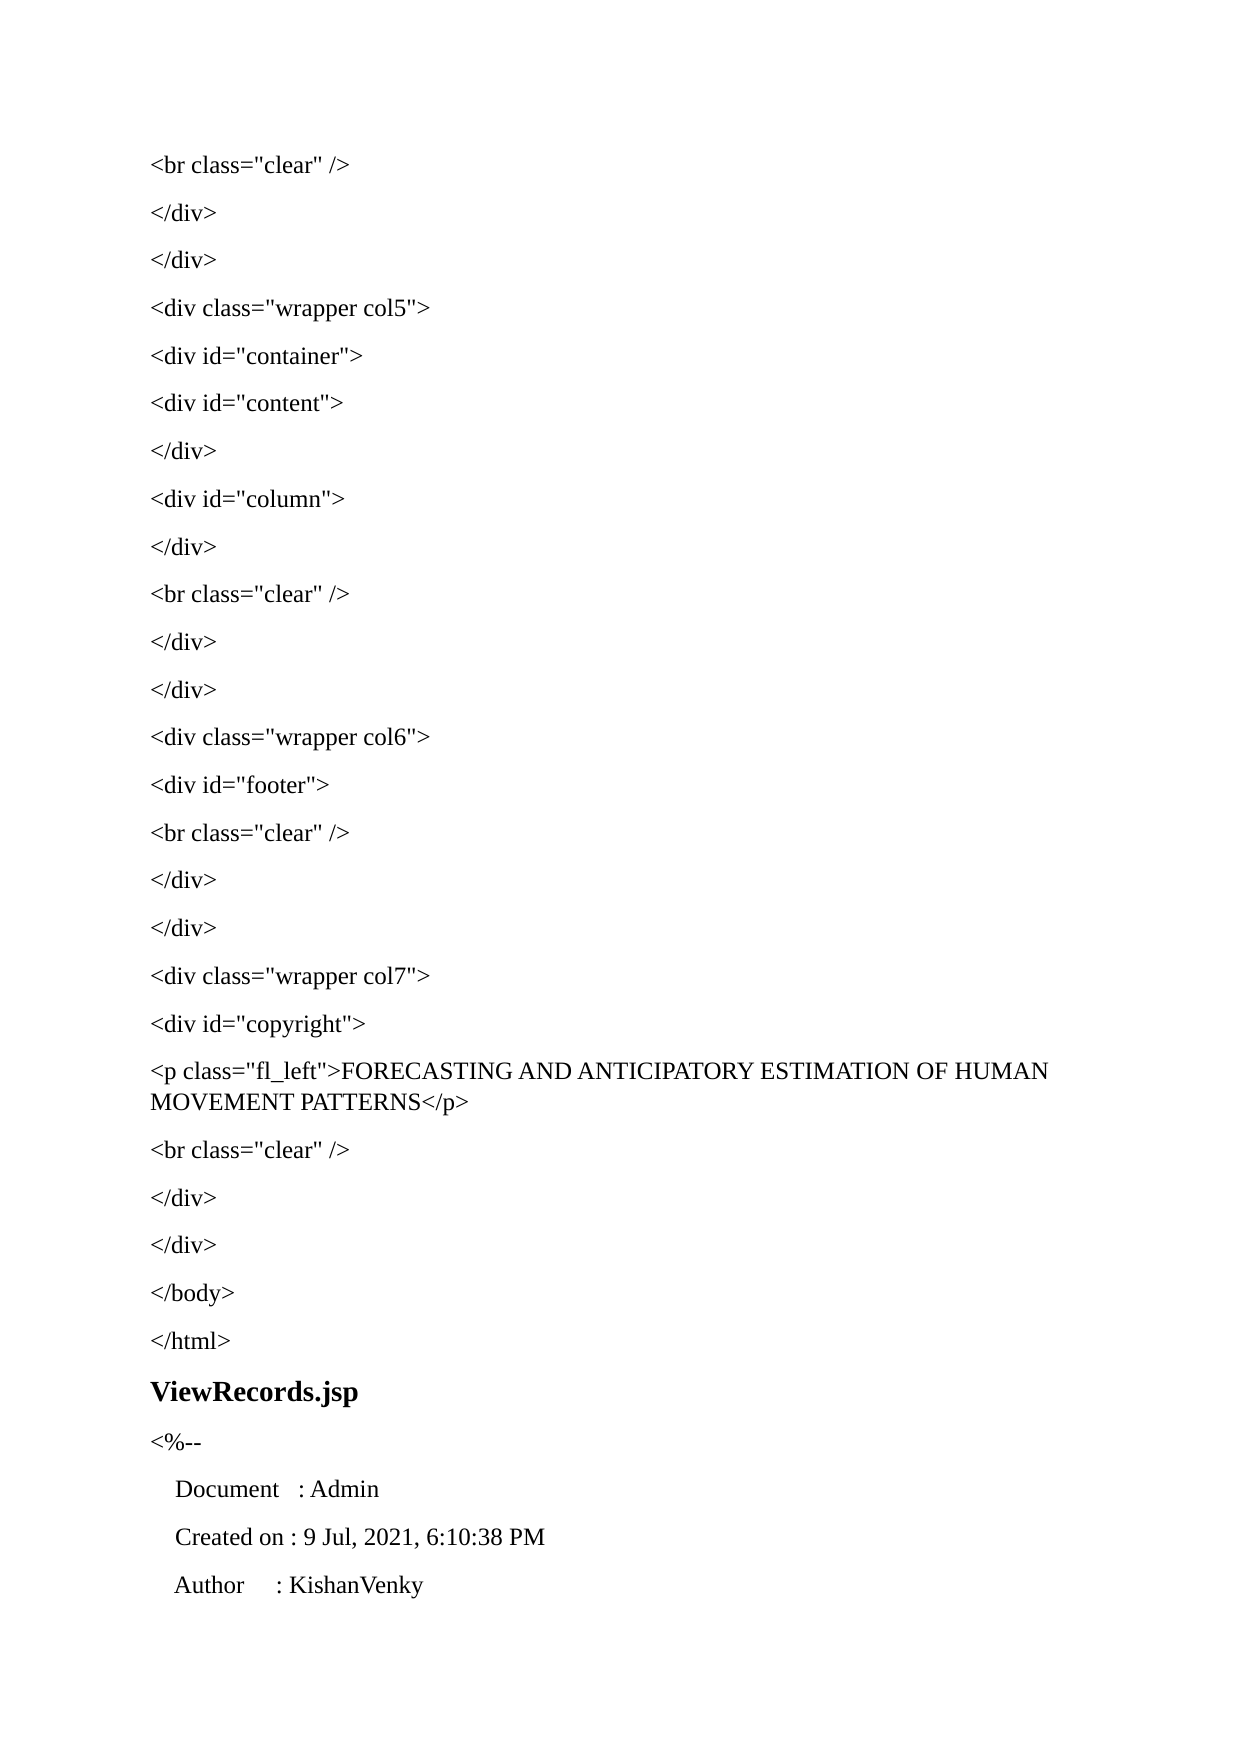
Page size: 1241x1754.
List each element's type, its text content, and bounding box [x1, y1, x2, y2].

text <br class="clear" /> [150, 150, 1090, 179]
text </div> [150, 1231, 1090, 1259]
text </body> [150, 1278, 1090, 1307]
text ViewRecords.jsp [150, 1374, 1090, 1407]
text </div> [150, 245, 1090, 274]
text Created on : 9 Jul, 2021, 6:10:38 PM [150, 1522, 1090, 1551]
text </div> [150, 627, 1090, 656]
text <div id="container"> [150, 341, 1090, 369]
text <br class="clear" /> [150, 818, 1090, 847]
text </html> [150, 1326, 1090, 1355]
text <div class="wrapper col6"> [150, 722, 1090, 751]
text <div id="copyright"> [150, 1009, 1090, 1037]
text </div> [150, 436, 1090, 465]
text <div id="footer"> [150, 770, 1090, 799]
text </div> [150, 913, 1090, 942]
text </div> [150, 675, 1090, 703]
text <br class="clear" /> [150, 1135, 1090, 1164]
text Document : Admin [150, 1474, 1090, 1503]
text <div class="wrapper col5"> [150, 293, 1090, 322]
text <div class="wrapper col7"> [150, 961, 1090, 990]
text <%-- [150, 1427, 1090, 1455]
text </div> [150, 1183, 1090, 1212]
text </div> [150, 198, 1090, 226]
text Author : KishanVenky [150, 1570, 1090, 1598]
text <p class="fl_left">FORECASTING AND ANTICIPATORY ESTIMATION OF HUMAN MOVEMENT PATTERNS</p> [150, 1056, 1090, 1116]
text </div> [150, 866, 1090, 894]
text </div> [150, 532, 1090, 560]
text <br class="clear" /> [150, 579, 1090, 608]
text <div id="content"> [150, 388, 1090, 417]
text <div id="column"> [150, 484, 1090, 513]
